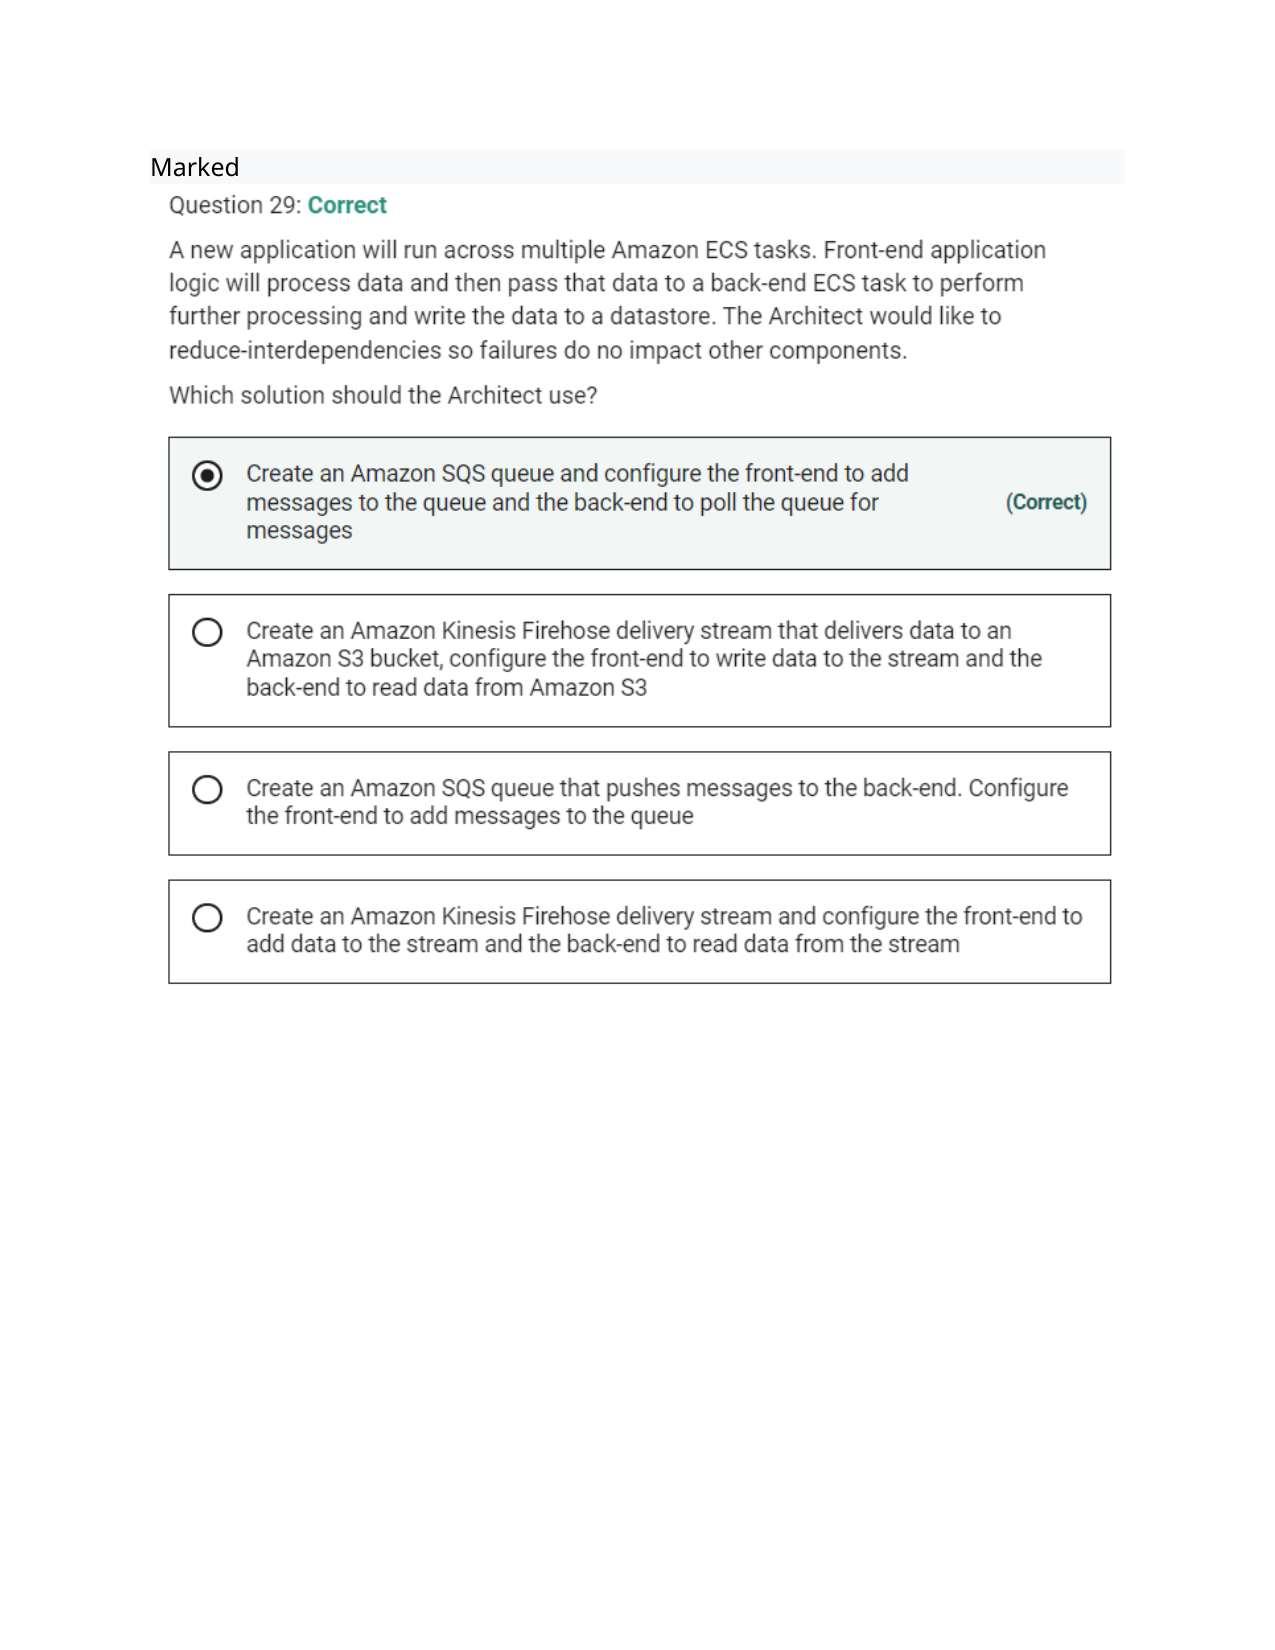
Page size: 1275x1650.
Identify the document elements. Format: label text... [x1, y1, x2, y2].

picture [150, 184, 1125, 992]
text Marked [150, 150, 1125, 184]
